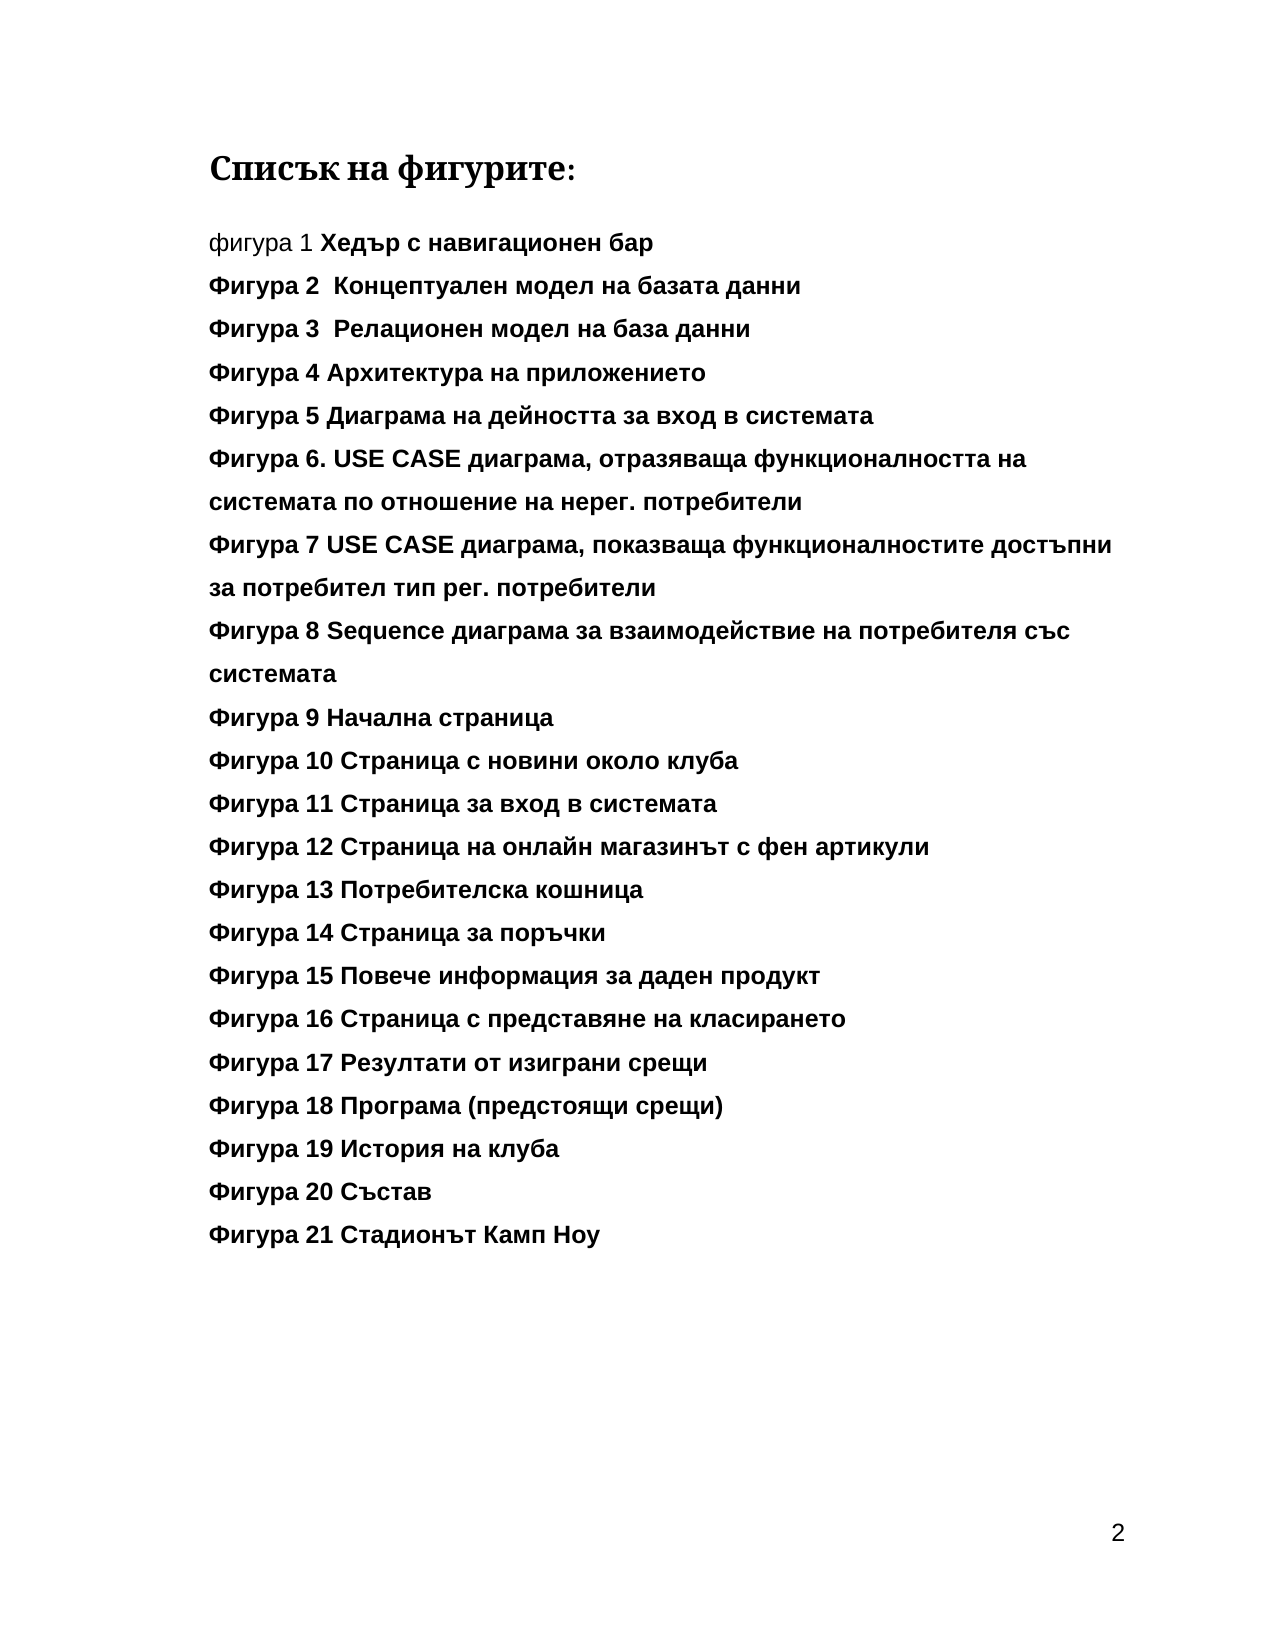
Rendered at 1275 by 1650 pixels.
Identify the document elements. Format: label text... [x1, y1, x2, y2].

text Фигура 15 Повече информация за даден продукт [208, 961, 1125, 990]
text Фигура 17 Резултати от изиграни срещи [208, 1047, 1125, 1076]
text Фигура 4 Архитектура на приложението [208, 357, 1125, 386]
subtitle Списък на фигурите: [150, 150, 1125, 188]
text Фигура 21 Стадионът Камп Ноу [208, 1220, 1125, 1249]
text Фигура 3 Релационен модел на база данни [208, 314, 1125, 343]
text Фигура 6. USE CASE диаграма, отразяваща функционалността на системата по отношение на нерег. потребители [208, 444, 1125, 516]
text Фигура 10 Страница с новини около клуба [208, 746, 1125, 774]
text Фигура 7 USE CASE диаграма, показваща функционалностите достъпни за потребител тип рег. потребители [208, 530, 1125, 602]
text Фигура 18 Програма (предстоящи срещи) [208, 1091, 1125, 1119]
text Фигура 11 Страница за вход в системата [208, 789, 1125, 817]
text Фигура 16 Страница с представяне на класирането [208, 1004, 1125, 1033]
text Фигура 19 История на клуба [208, 1134, 1125, 1162]
text Фигура 14 Страница за поръчки [208, 918, 1125, 947]
text Фигура 2 Концептуален модел на базата данни [208, 271, 1125, 300]
text Фигура 1 Хедър с навигационен бар [208, 228, 1125, 257]
text Фигура 20 Състав [208, 1177, 1125, 1206]
text Фигура 13 Потребителска кошница [208, 875, 1125, 904]
text Фигура 5 Диаграма на дейността за вход в системата [208, 401, 1125, 429]
text Фигура 8 Sequence диаграма за взаимодействие на потребителя със системата [208, 616, 1125, 688]
text Фигура 12 Страница на онлайн магазинът с фен артикули [208, 832, 1125, 861]
text Фигура 9 Начална страница [208, 702, 1125, 731]
